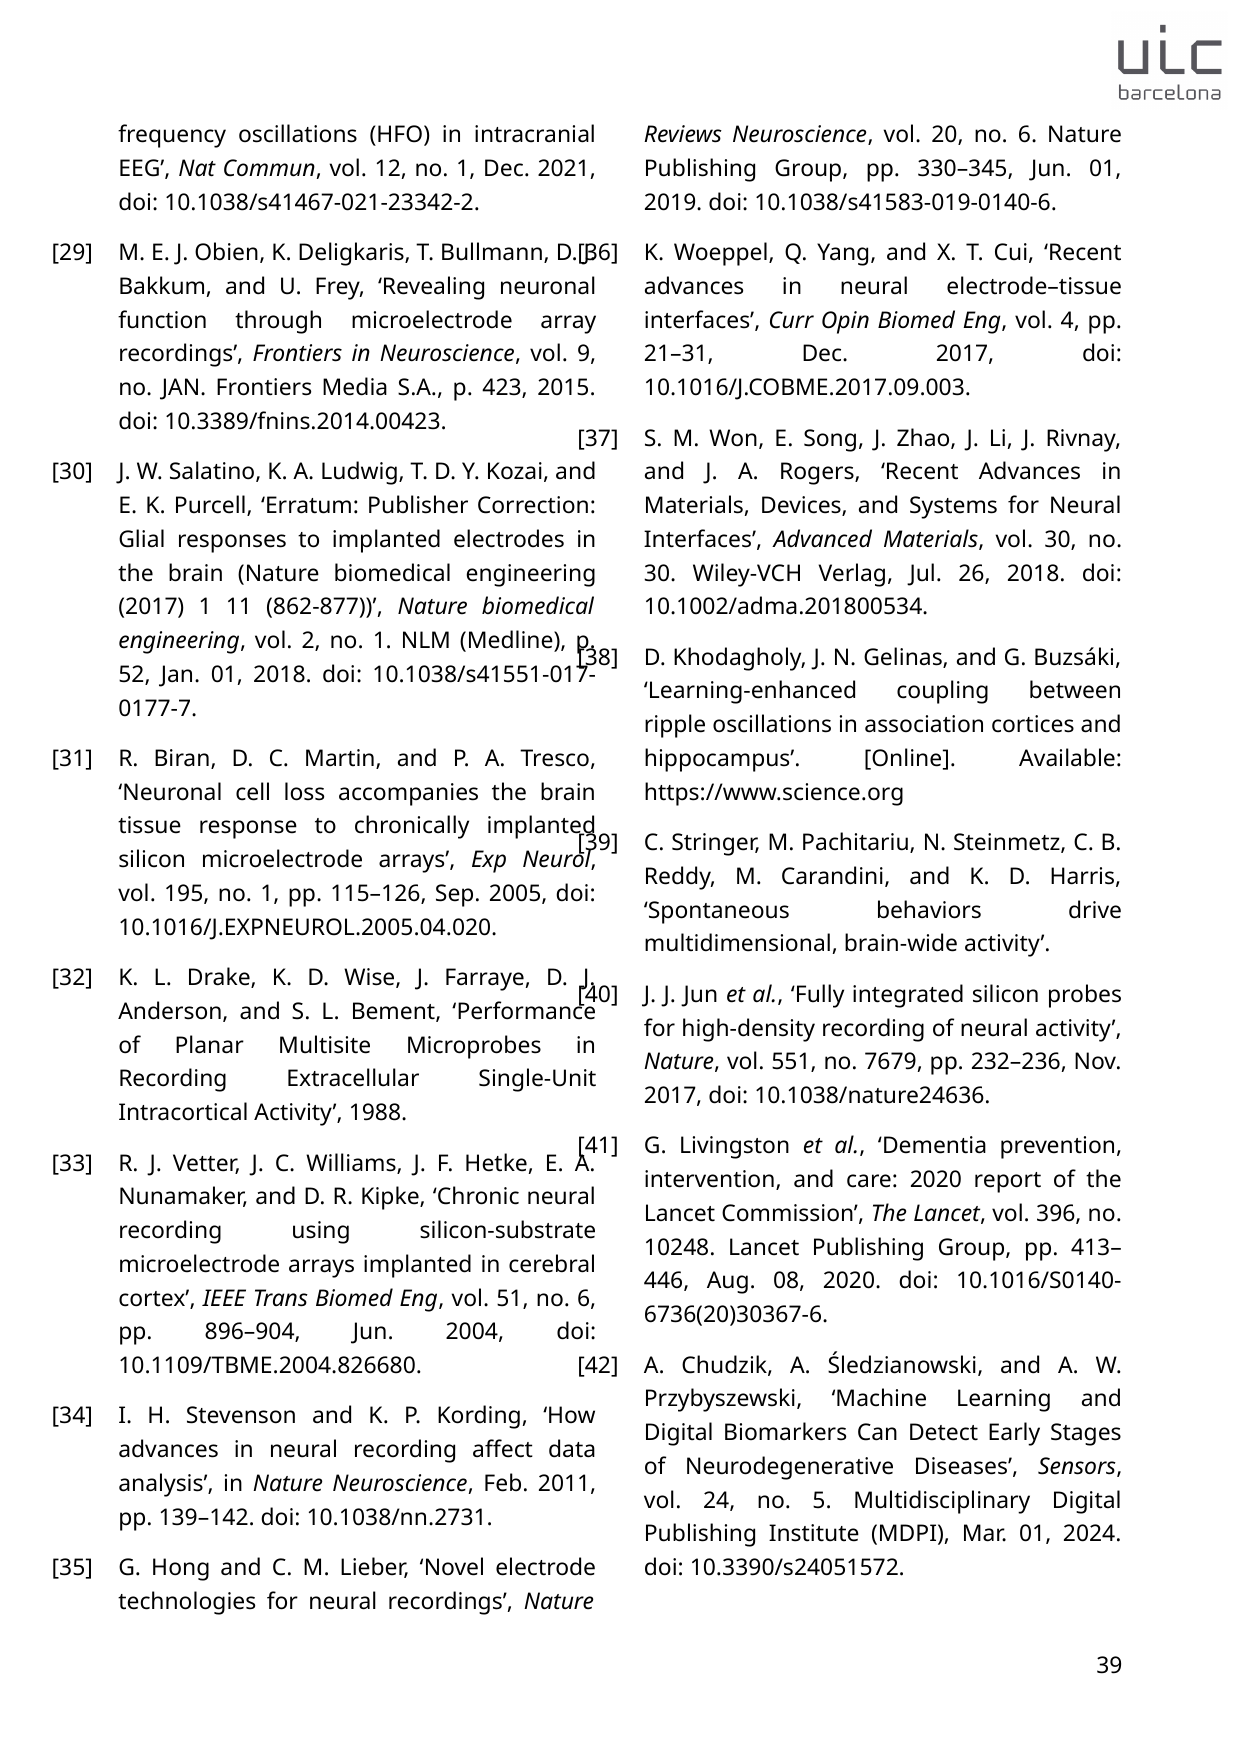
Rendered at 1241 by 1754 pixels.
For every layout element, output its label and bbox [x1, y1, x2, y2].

picture [1110, 11, 1229, 110]
